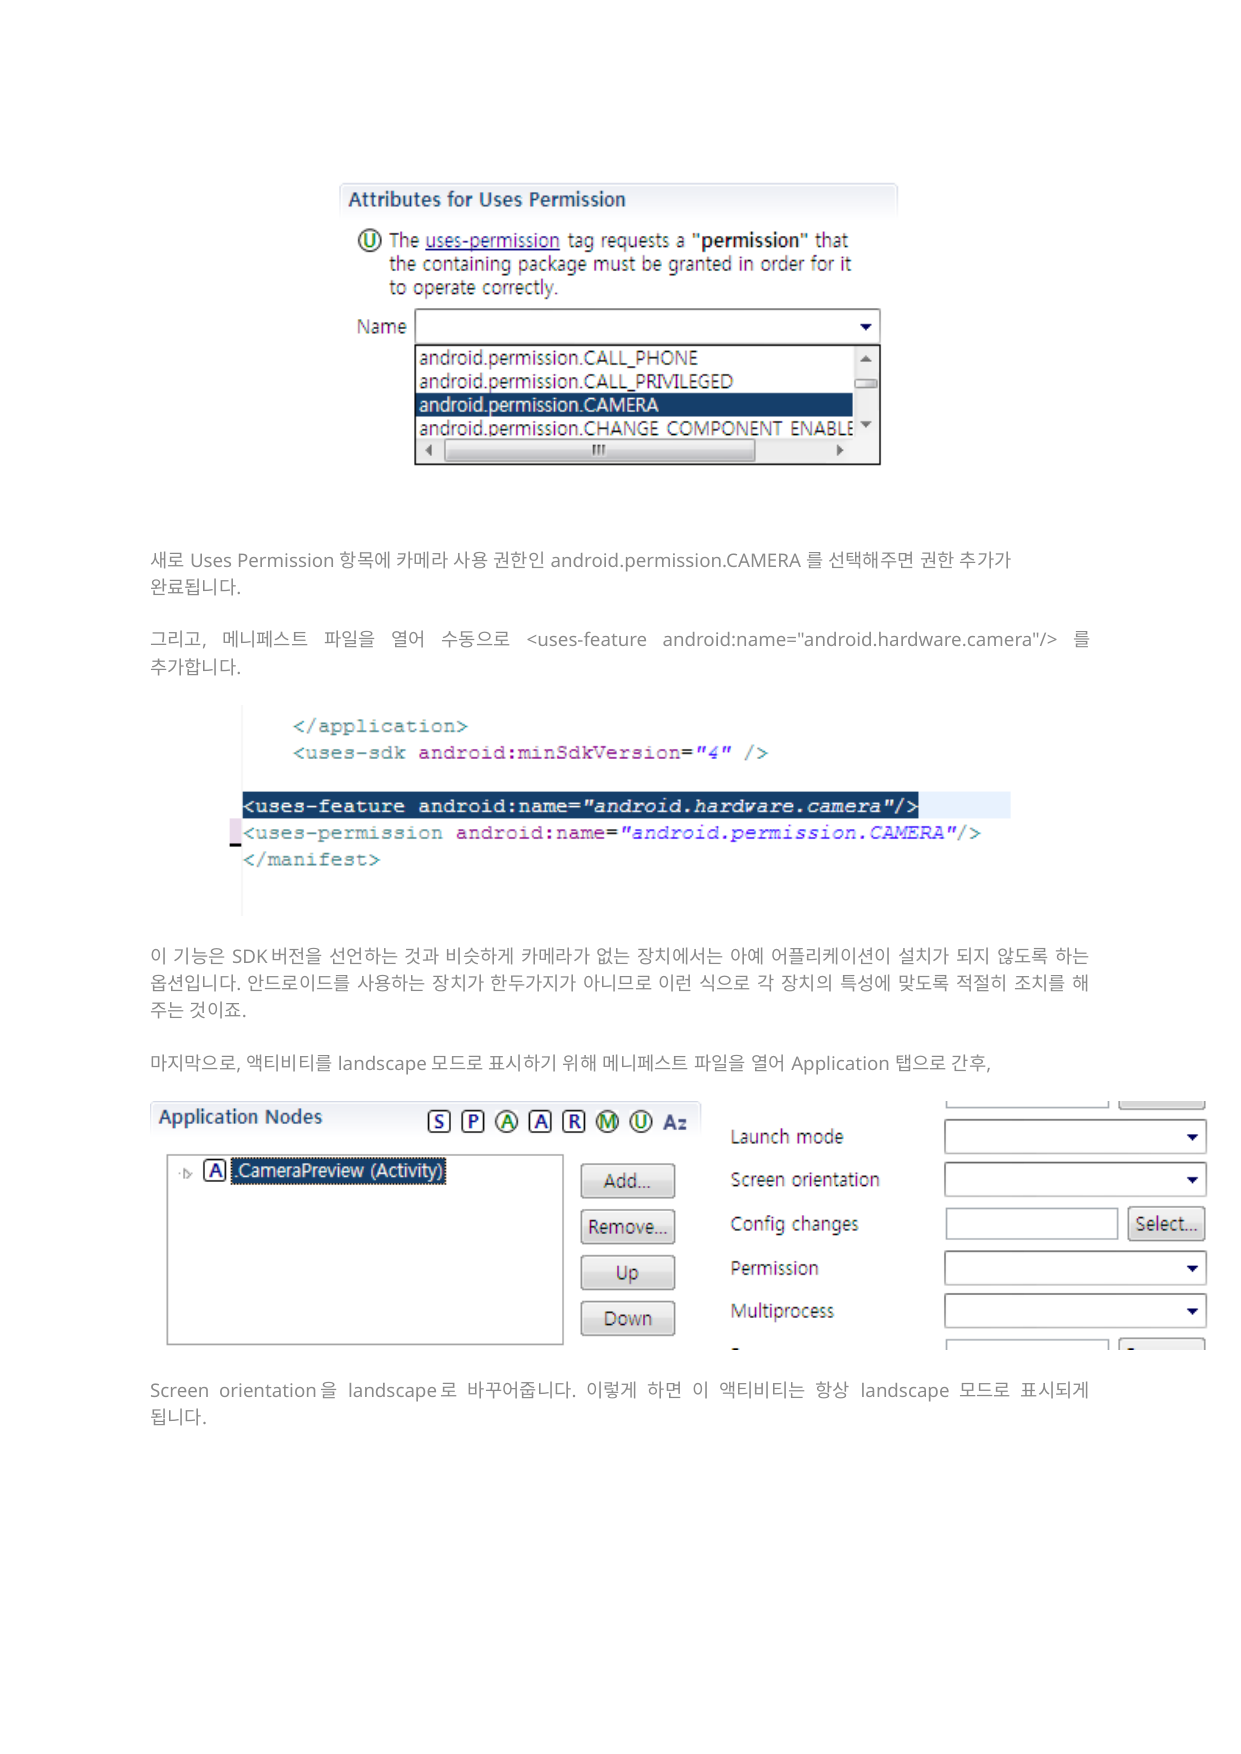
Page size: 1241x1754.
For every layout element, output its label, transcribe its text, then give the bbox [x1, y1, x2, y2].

picture [338, 177, 903, 492]
text Screen orientation을 landscape로 바꾸어줍니다. 이렇게 하면 이 액티비티는 항상 landscape 모드로 표시되게 됩니다. [150, 1375, 1090, 1429]
text 이 기능은 SDK버전을 선언하는 것과 비슷하게 카메라가 없는 장치에서는 아예 어플리케이션이 설치가 되지 않도록 하는 옵션입니다. 안드로이드를 사용하는 장치가 한두가지가 아니므로 이런 식으로 각 장치의 특성에 맞도록 적절히 조치를 해 주는 것이죠. [150, 941, 1090, 1023]
picture [150, 1101, 1218, 1350]
picture [229, 705, 1011, 916]
text 마지막으로, 액티비티를 landscape 모드로 표시하기 위해 메니페스트 파일을 열어 Application 탭으로 간후, [150, 1048, 1090, 1076]
text 새로 Uses Permission 항목에 카메라 사용 권한인 android.permission.CAMERA 를 선택해주면 권한 추가가 완료됩니다. [150, 545, 1090, 599]
text 그리고, 메니페스트 파일을 열어 수동으로 <uses-feature android:name="android.hardware.camera"/> 를 추가합니다. [150, 625, 1090, 679]
